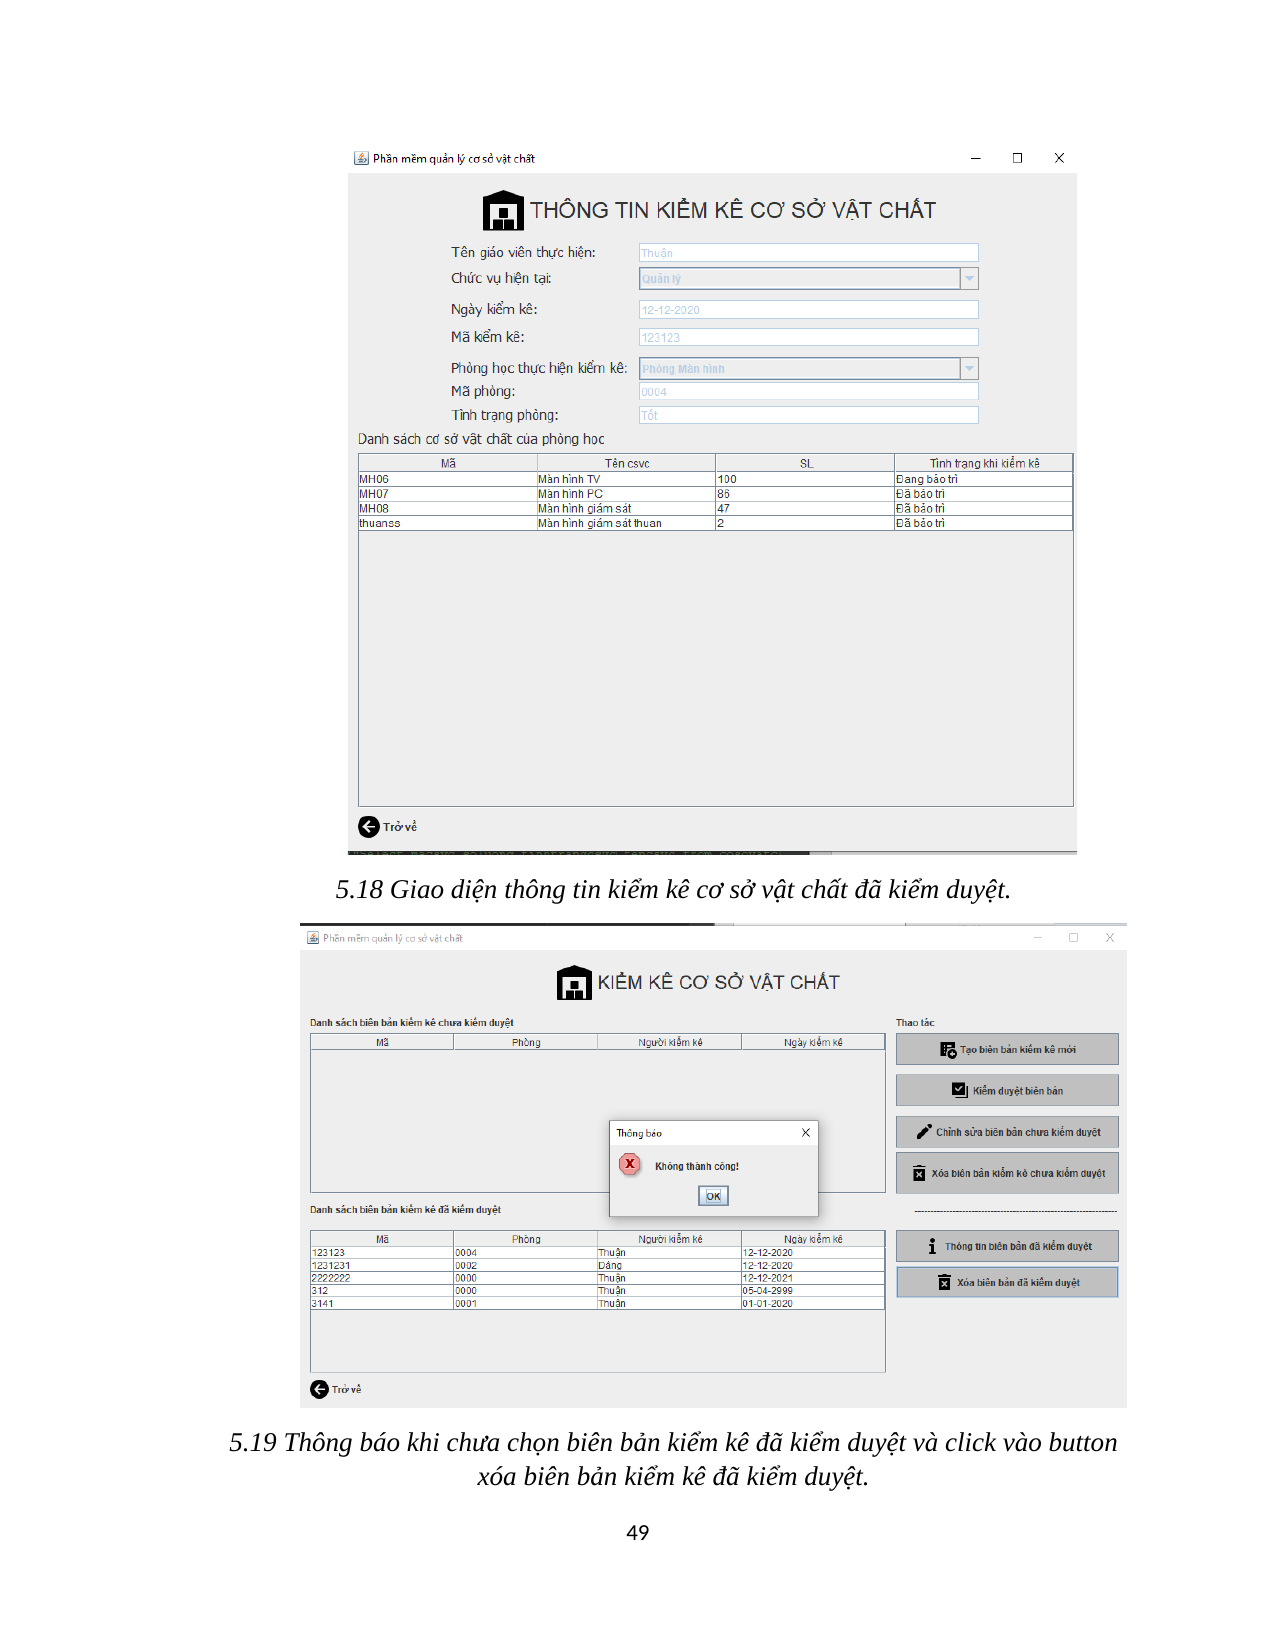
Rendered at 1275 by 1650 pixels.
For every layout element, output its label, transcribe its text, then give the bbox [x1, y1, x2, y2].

picture [300, 923, 1127, 1408]
text 5.19 Thông báo khi chưa chọn biên bản kiểm kê đã kiểm duyệt và click vào button xóa biên bản kiểm kê đã kiểm duyệt. [225, 1426, 1125, 1491]
text 5.18 Giao diện thông tin kiểm kê cơ sở vật chất đã kiểm duyệt. [225, 873, 1125, 904]
picture [347, 150, 1078, 855]
